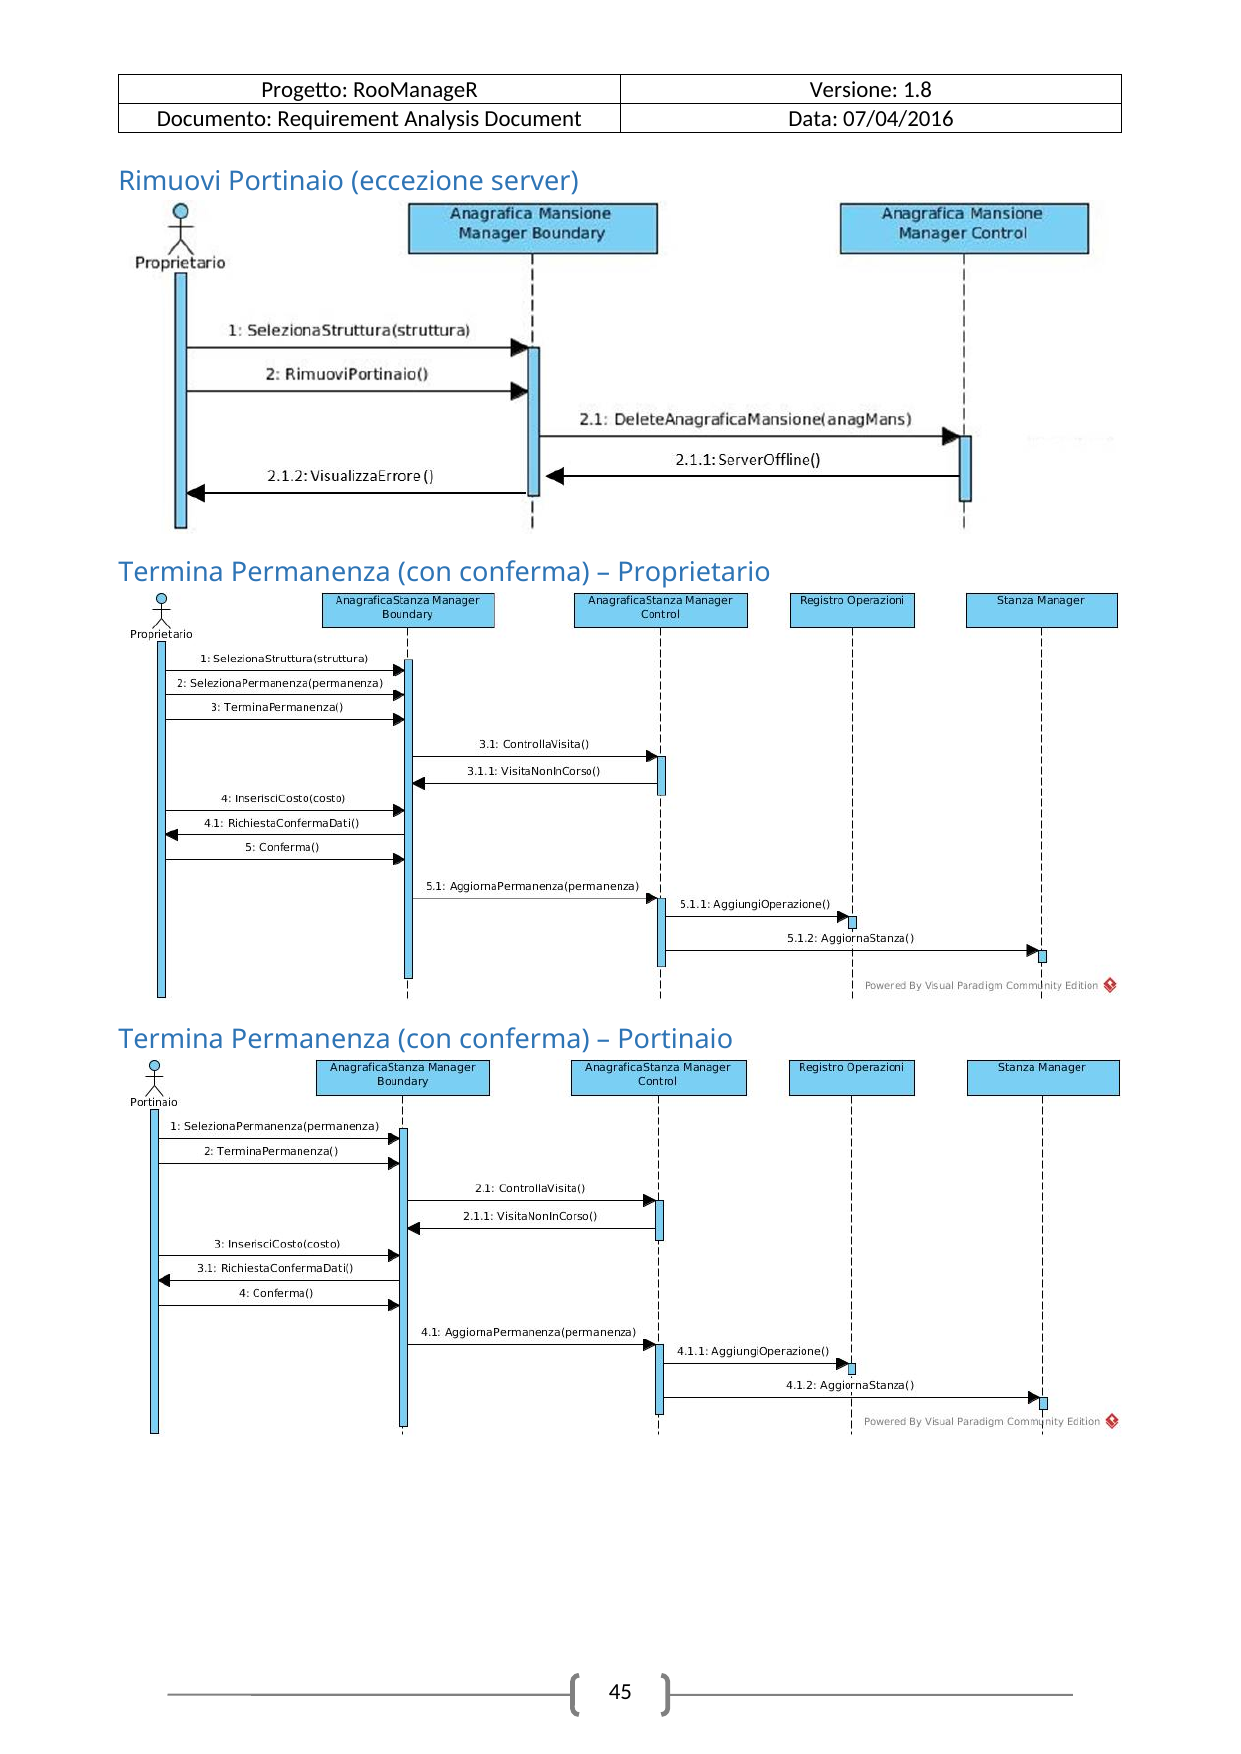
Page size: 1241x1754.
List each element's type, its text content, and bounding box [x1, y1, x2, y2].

subtitle Rimuovi Portinaio (eccezione server) [118, 161, 1122, 198]
subtitle Termina Permanenza (con conferma) – Portinaio [118, 1019, 1122, 1056]
picture [118, 1059, 1123, 1437]
subtitle Termina Permanenza (con conferma) – Proprietario [118, 552, 1122, 589]
picture [118, 200, 1121, 534]
picture [118, 592, 1121, 1001]
